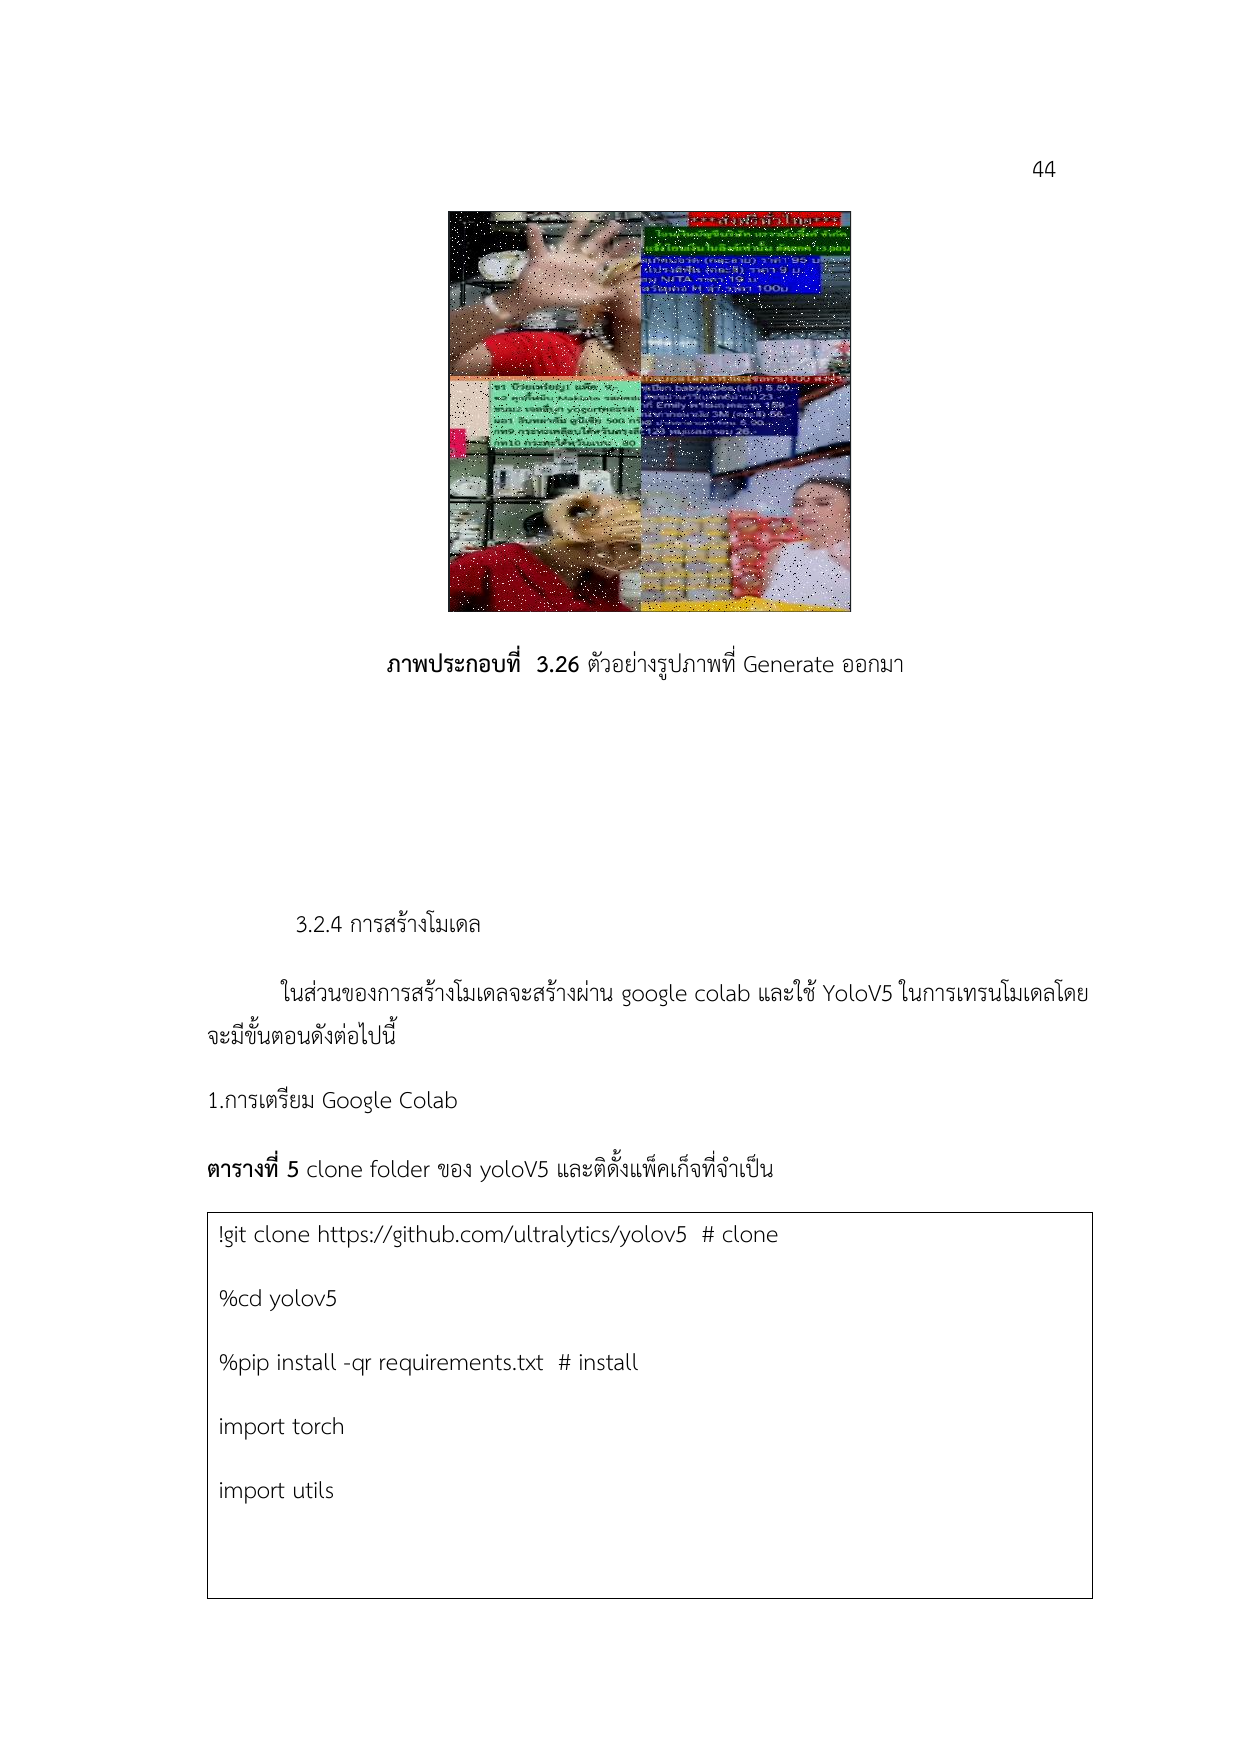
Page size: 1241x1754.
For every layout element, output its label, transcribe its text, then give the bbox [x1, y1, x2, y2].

subtitle การสร้างโมเดล [207, 903, 1092, 941]
text ในส่วนของการสร้างโมเดลจะสร้างผ่าน google colab และใช้ YoloV5ในการเทรนโมเดลโดยจะมีขั้นตอนดังต่อไปนี้ [207, 972, 1092, 1053]
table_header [208, 1213, 1092, 1598]
picture [448, 211, 852, 612]
text ตารางที่ 5 clone folder ของ yoloV5 และติดั้งแพ็คเก็จที่จำเป็น [207, 1148, 1092, 1185]
text 1.การเตรียม Google Colab [207, 1079, 1092, 1117]
